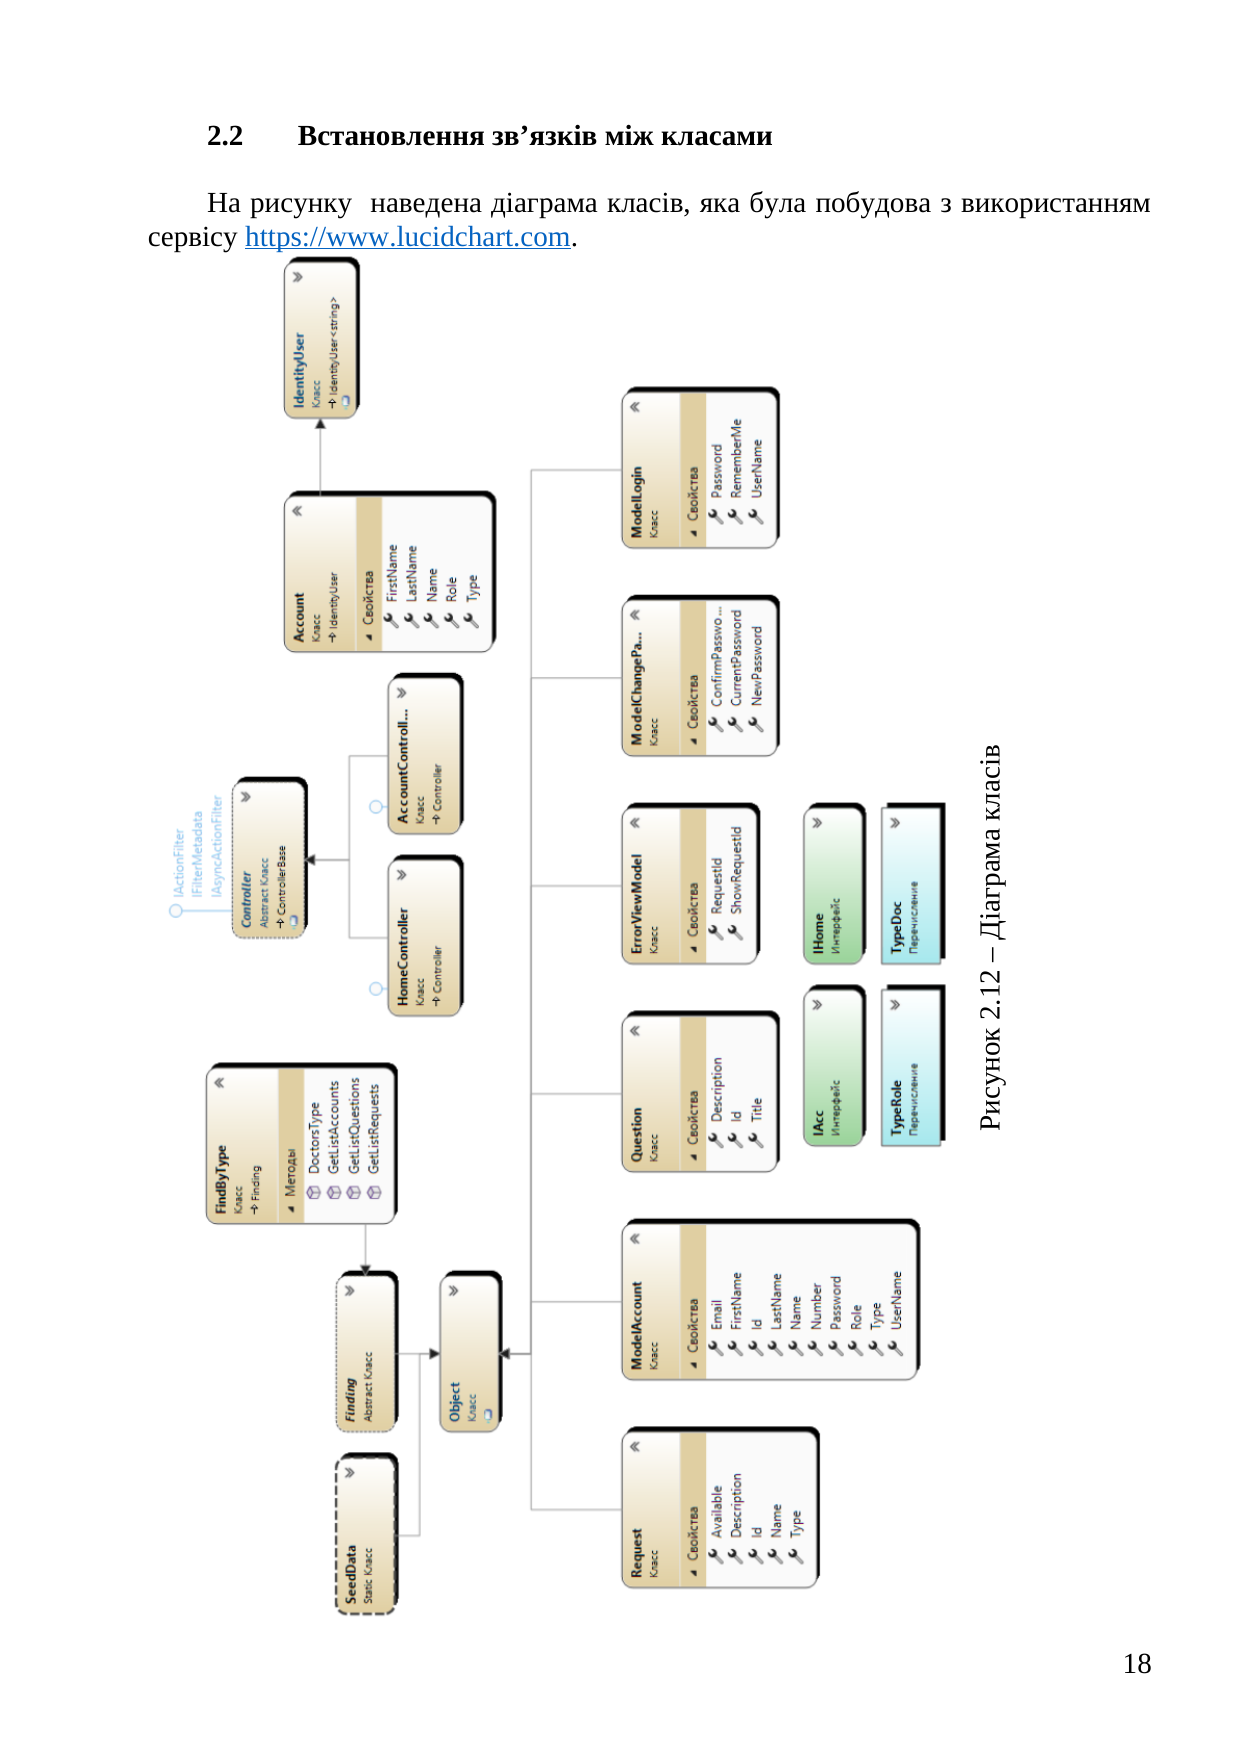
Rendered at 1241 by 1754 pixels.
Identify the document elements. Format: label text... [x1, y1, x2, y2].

picture [159, 254, 949, 1624]
subtitle Встановлення зв’язків між класами [148, 118, 1152, 152]
text На рисунку наведена діаграма класів, яка була побудова з використанням сервісу https://www.lucidchart.com. [148, 185, 1152, 252]
table_header [148, 252, 961, 1624]
